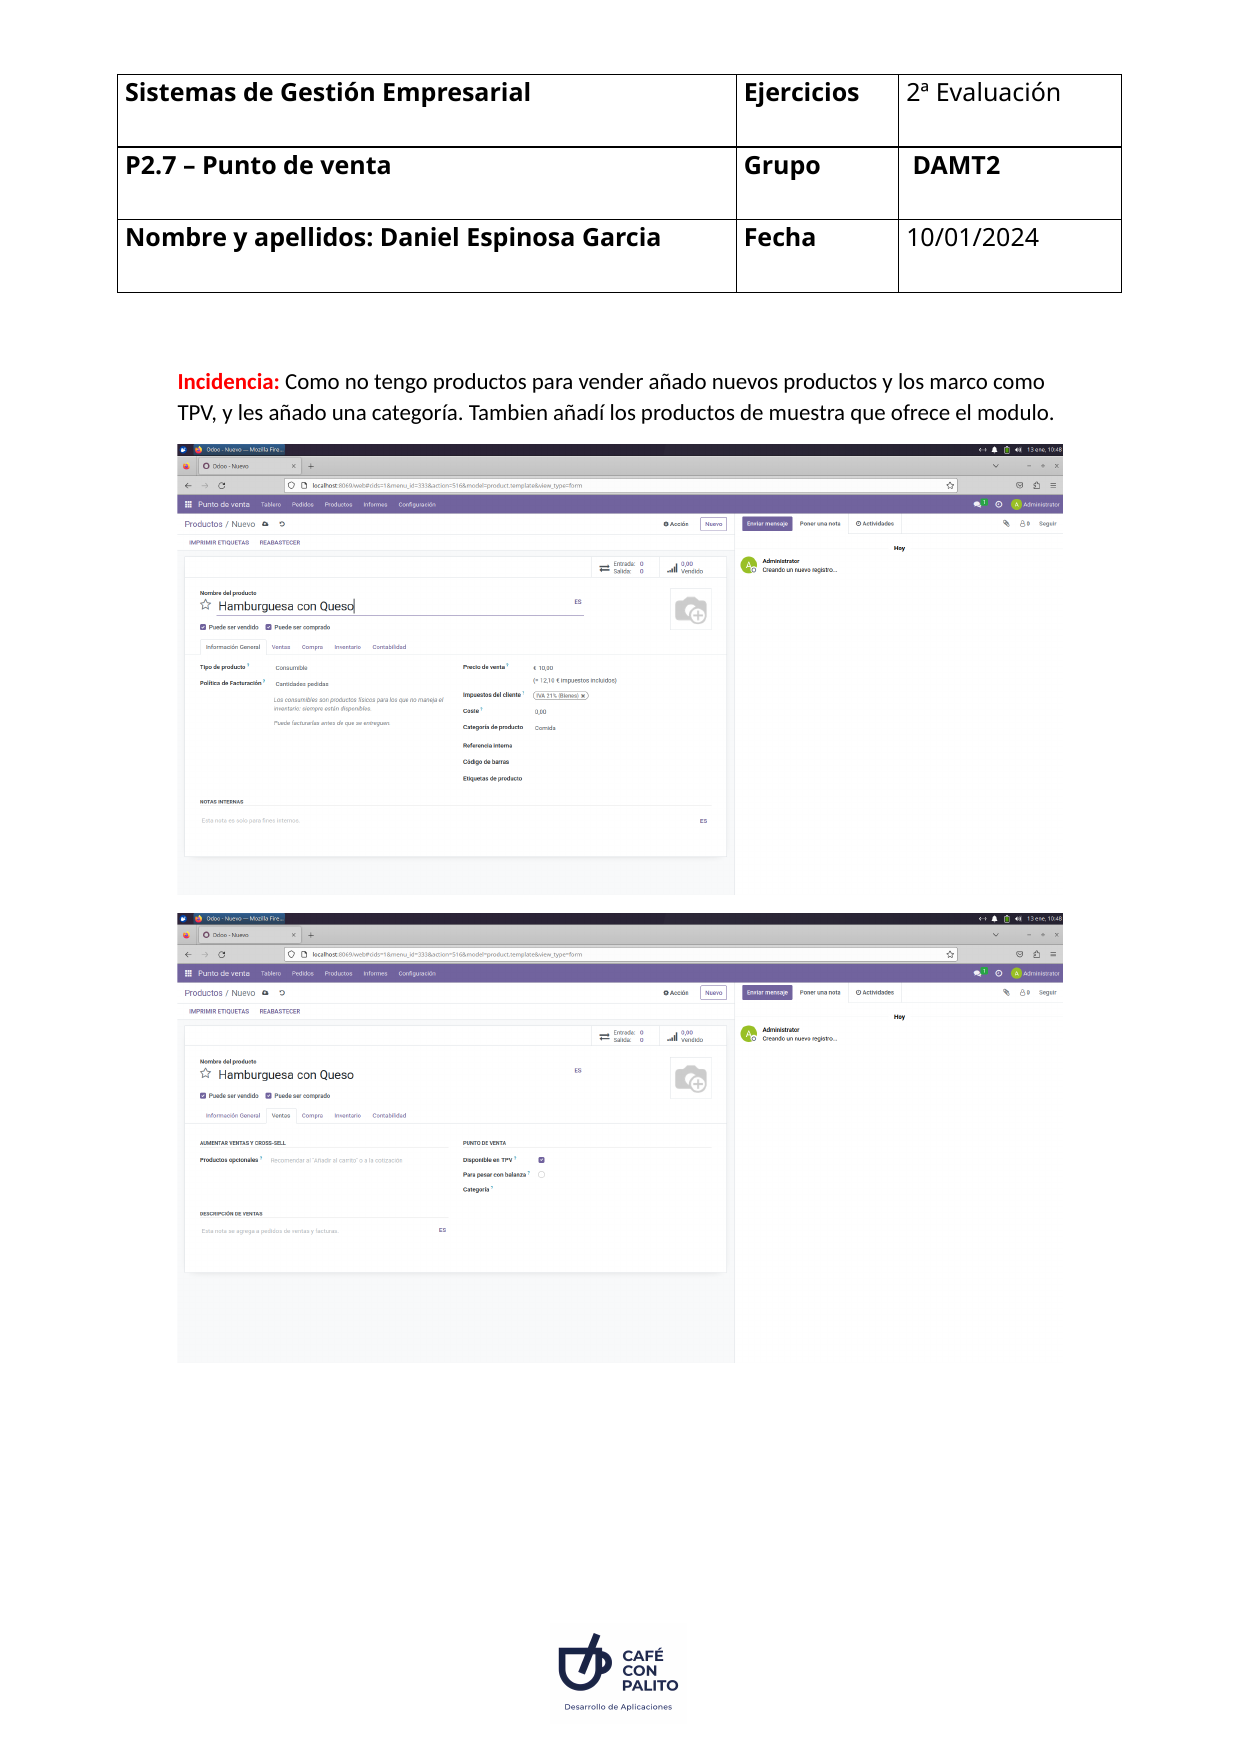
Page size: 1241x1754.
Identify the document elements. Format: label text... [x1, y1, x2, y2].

text Incidencia: Como no tengo productos para vender añado nuevos productos y los marco como TPV, y les añado una categoría. Tambien añadí los productos de muestra que ofrece el modulo. [177, 367, 1063, 426]
picture [549, 1623, 688, 1724]
picture [177, 913, 1063, 1363]
picture [177, 444, 1063, 895]
